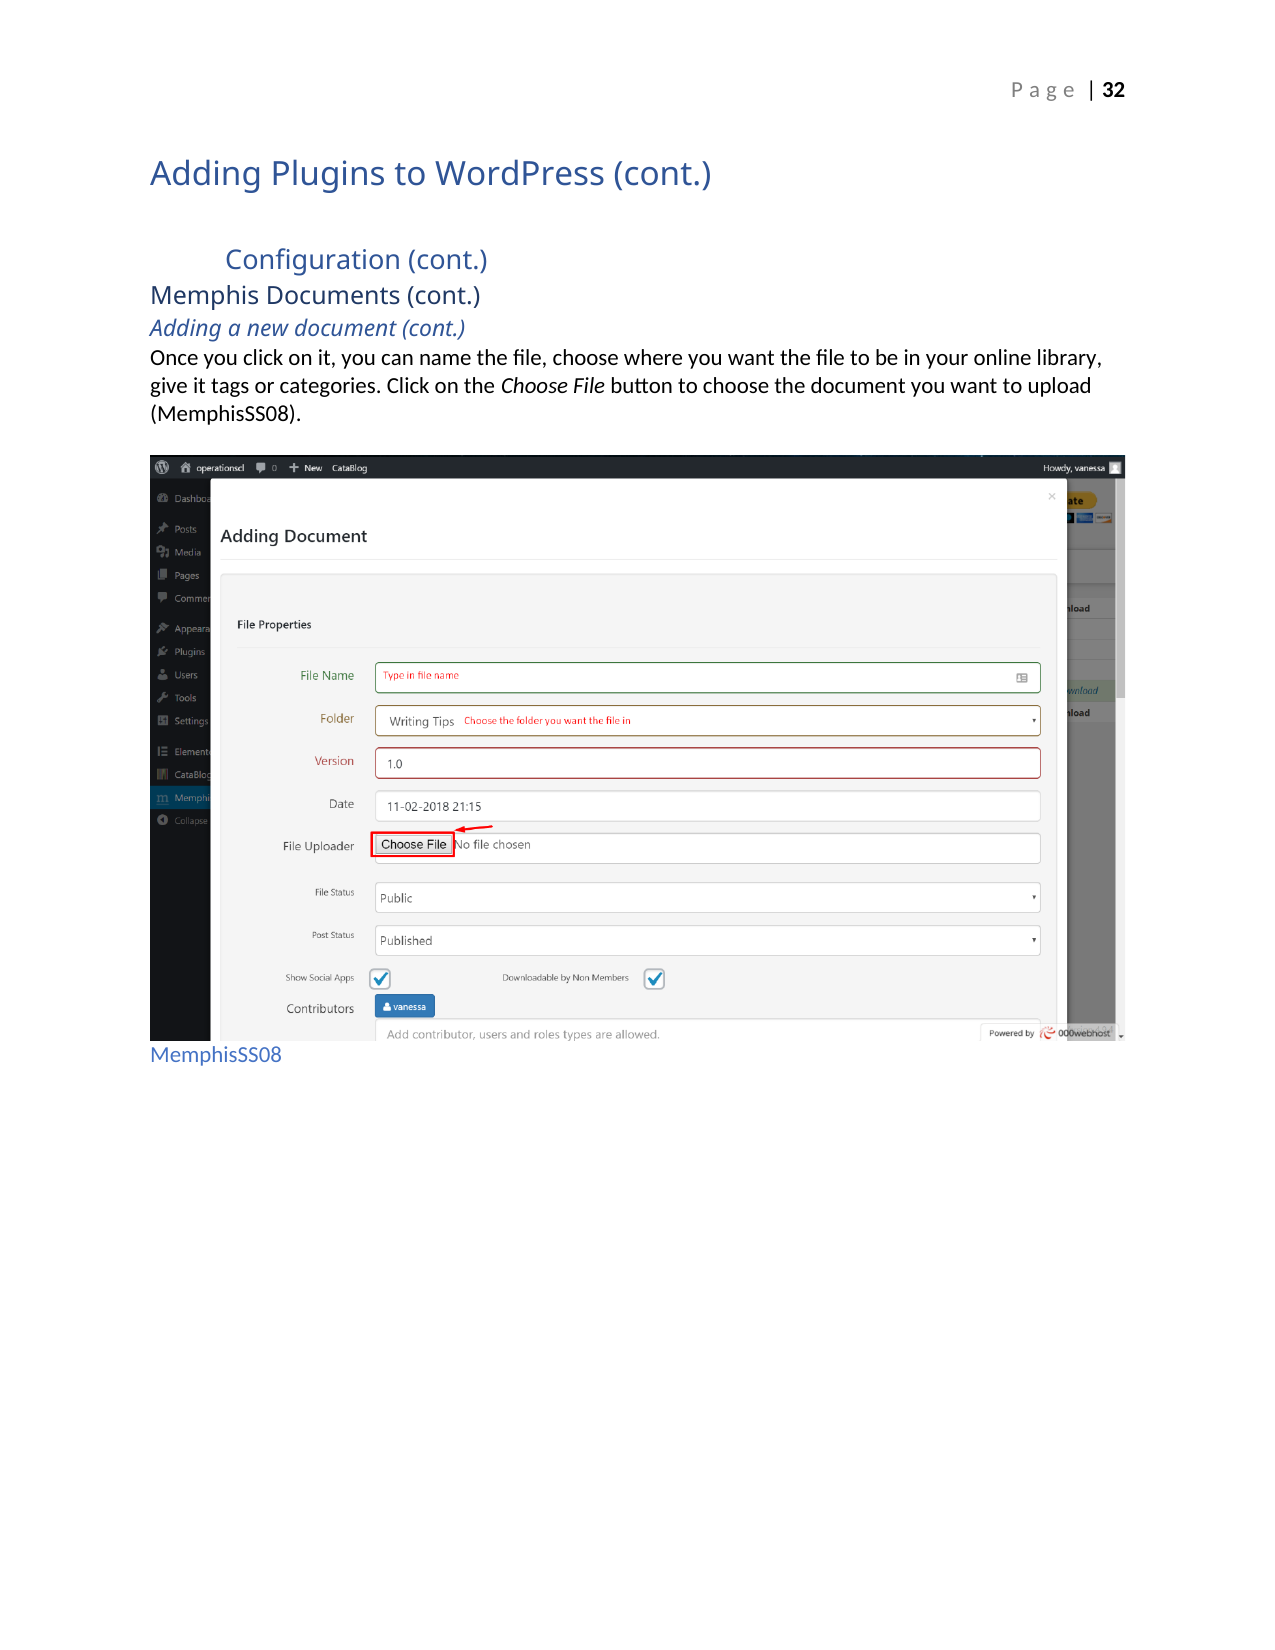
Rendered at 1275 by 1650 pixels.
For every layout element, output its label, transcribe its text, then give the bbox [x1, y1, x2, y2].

text Adding a new document (cont.) [150, 312, 1125, 343]
text Once you click on it, you can name the file, choose where you want the file to be in your online library, give it tags or categories. Click on the Choose File button to choose the document you want to upload (MemphisSS08). [150, 343, 1125, 427]
text Configuration (cont.) [150, 241, 1125, 278]
picture [150, 455, 1125, 1041]
text Memphis Documents (cont.) [150, 278, 1125, 312]
text MemphisSS08 [150, 1041, 1125, 1068]
text Adding Plugins to WordPress (cont.) [150, 150, 1125, 195]
